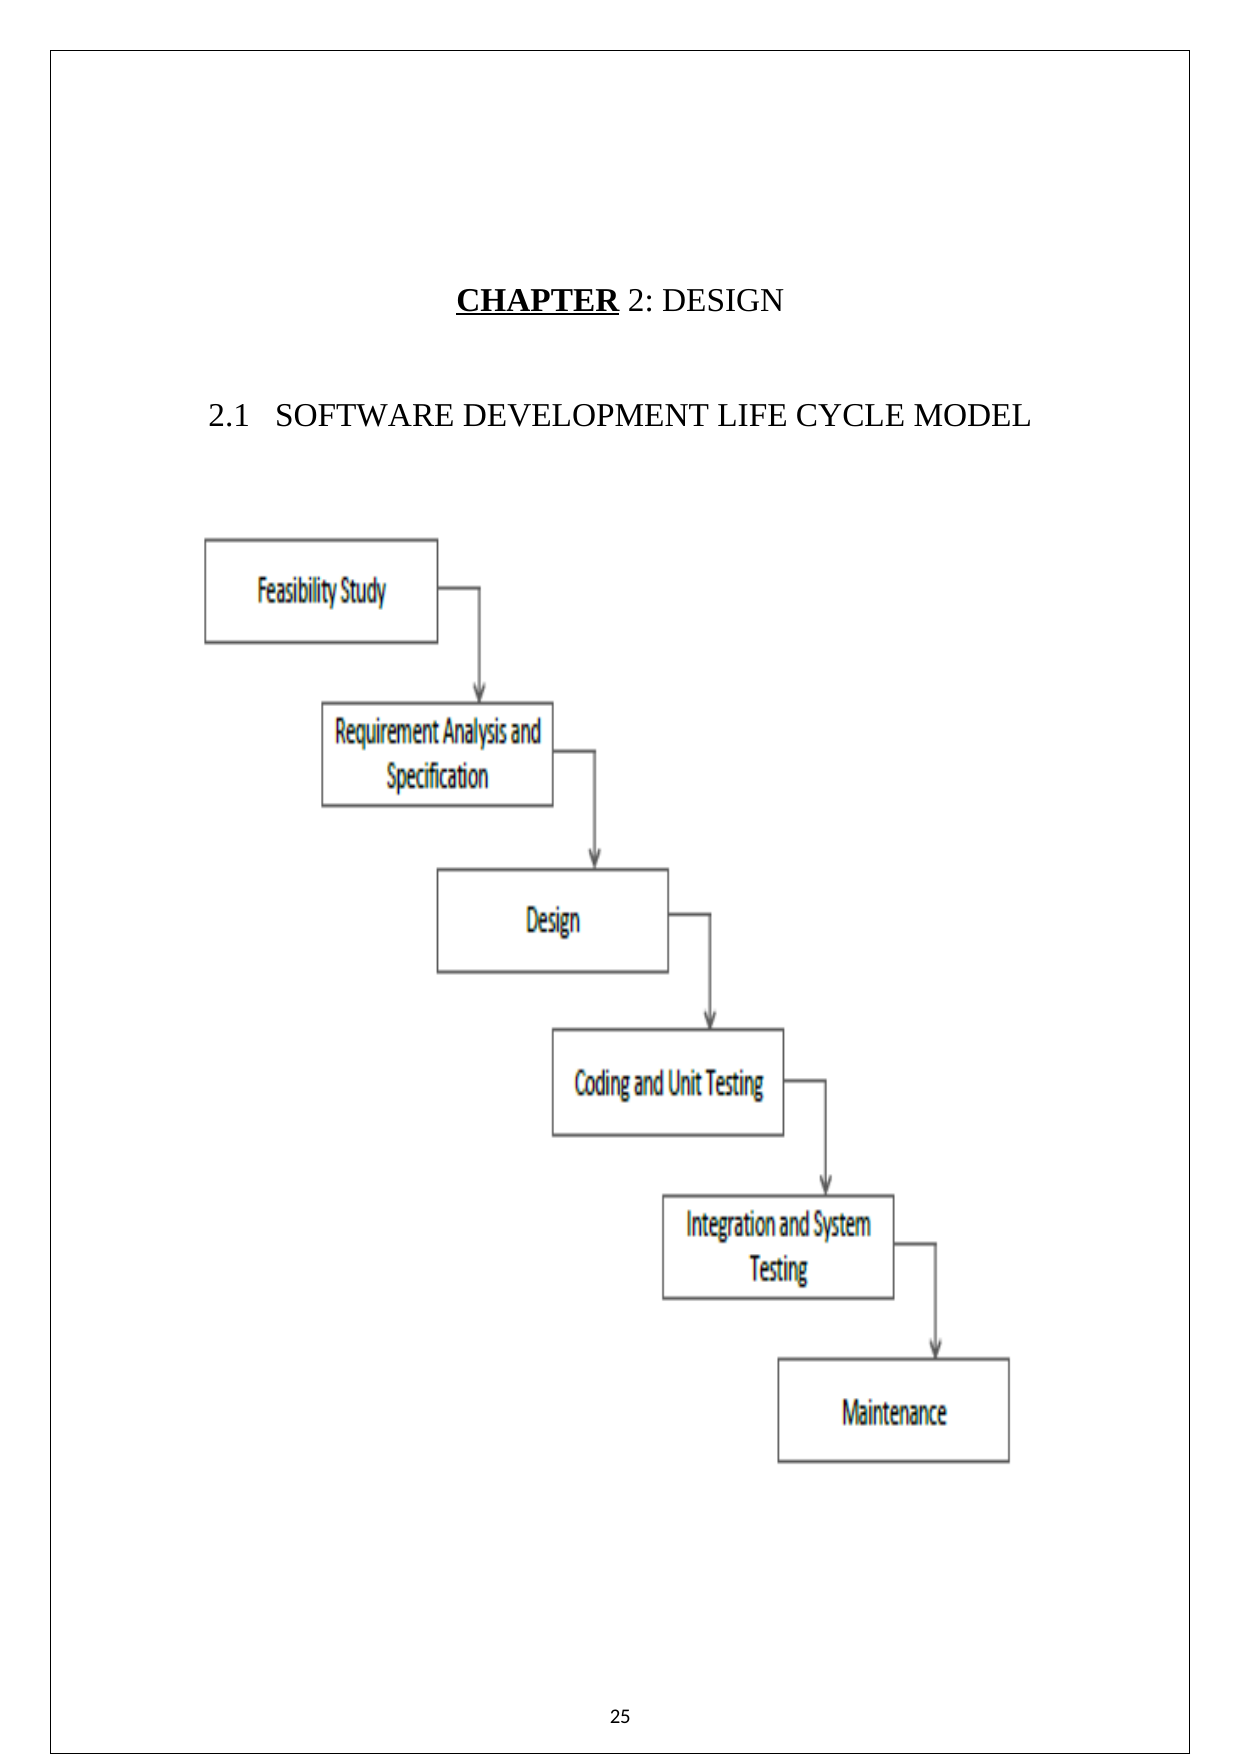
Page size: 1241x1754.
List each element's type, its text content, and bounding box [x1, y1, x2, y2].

subtitle CHAPTER 2: DESIGN [150, 280, 1090, 318]
list 2.1 SOFTWARE DEVELOPMENT LIFE CYCLE MODEL [150, 395, 1090, 433]
